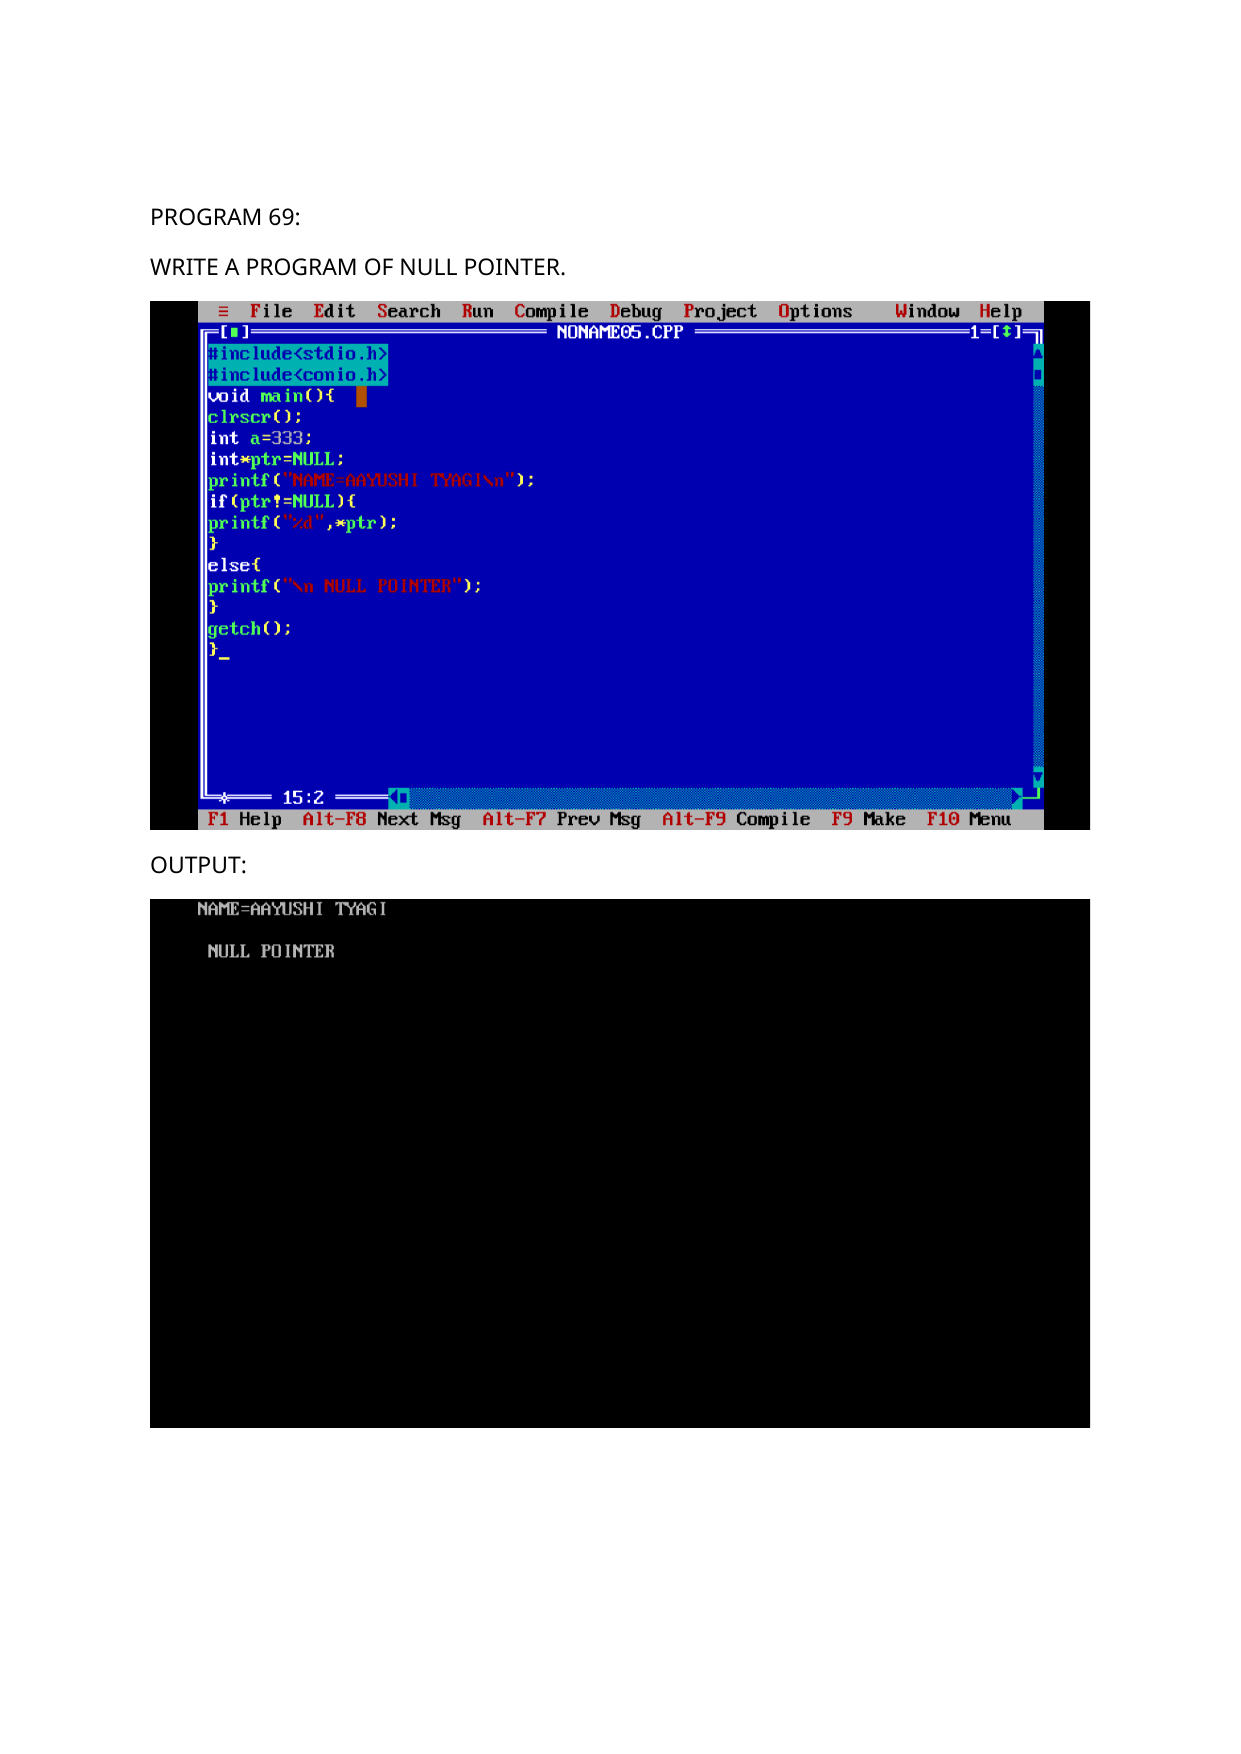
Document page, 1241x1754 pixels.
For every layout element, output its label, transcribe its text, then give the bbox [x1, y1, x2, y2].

text PROGRAM 69: [150, 200, 1090, 232]
text WRITE A PROGRAM OF NULL POINTER. [150, 251, 1090, 282]
picture [150, 899, 1091, 1428]
text OUTPUT: [150, 849, 1090, 880]
picture [150, 301, 1091, 830]
